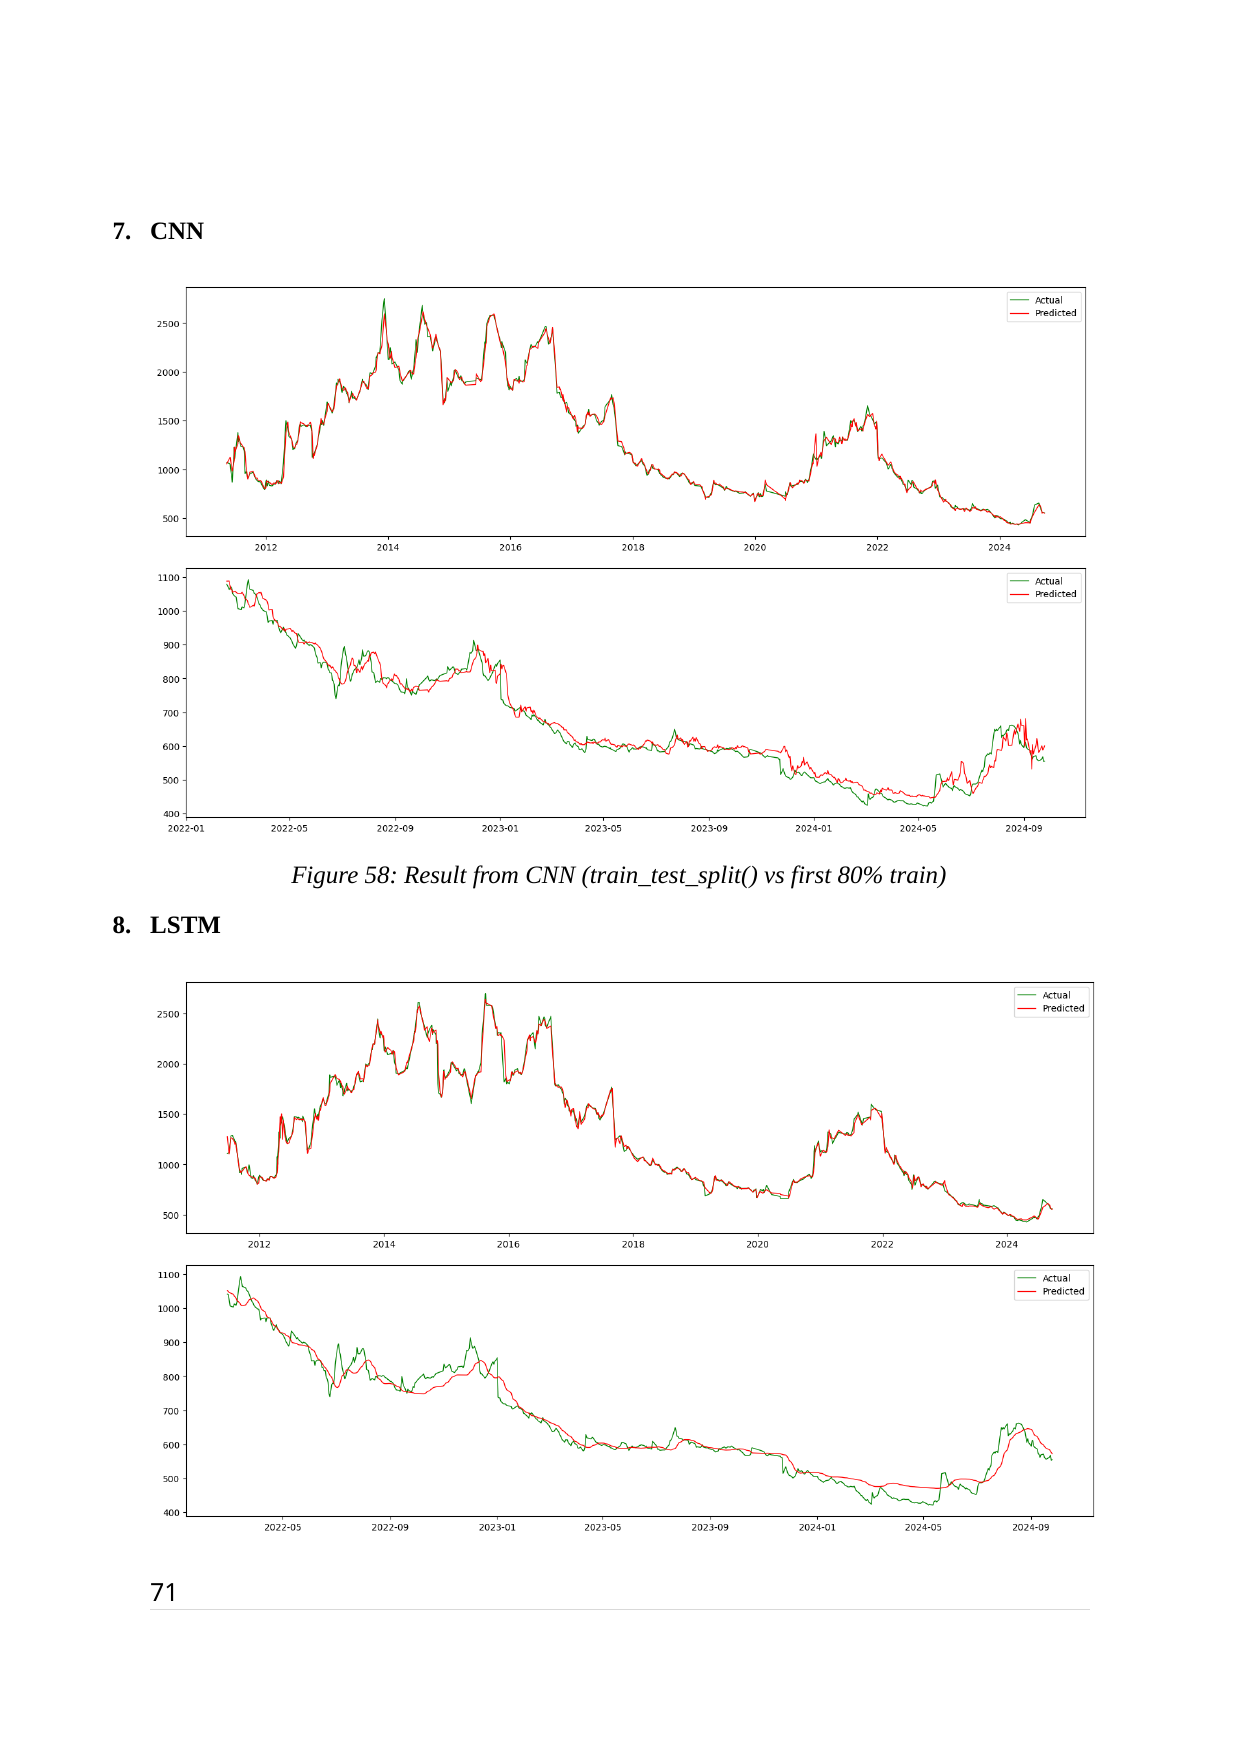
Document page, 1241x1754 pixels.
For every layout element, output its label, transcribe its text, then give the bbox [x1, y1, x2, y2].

text Figure 58: Result from CNN (train_test_split() vs first 80% train) [150, 861, 1090, 889]
list LSTM [112, 910, 1090, 939]
list CNN [112, 216, 1090, 245]
picture [150, 976, 1099, 1255]
picture [150, 563, 1091, 839]
picture [150, 282, 1091, 558]
picture [150, 1259, 1099, 1538]
